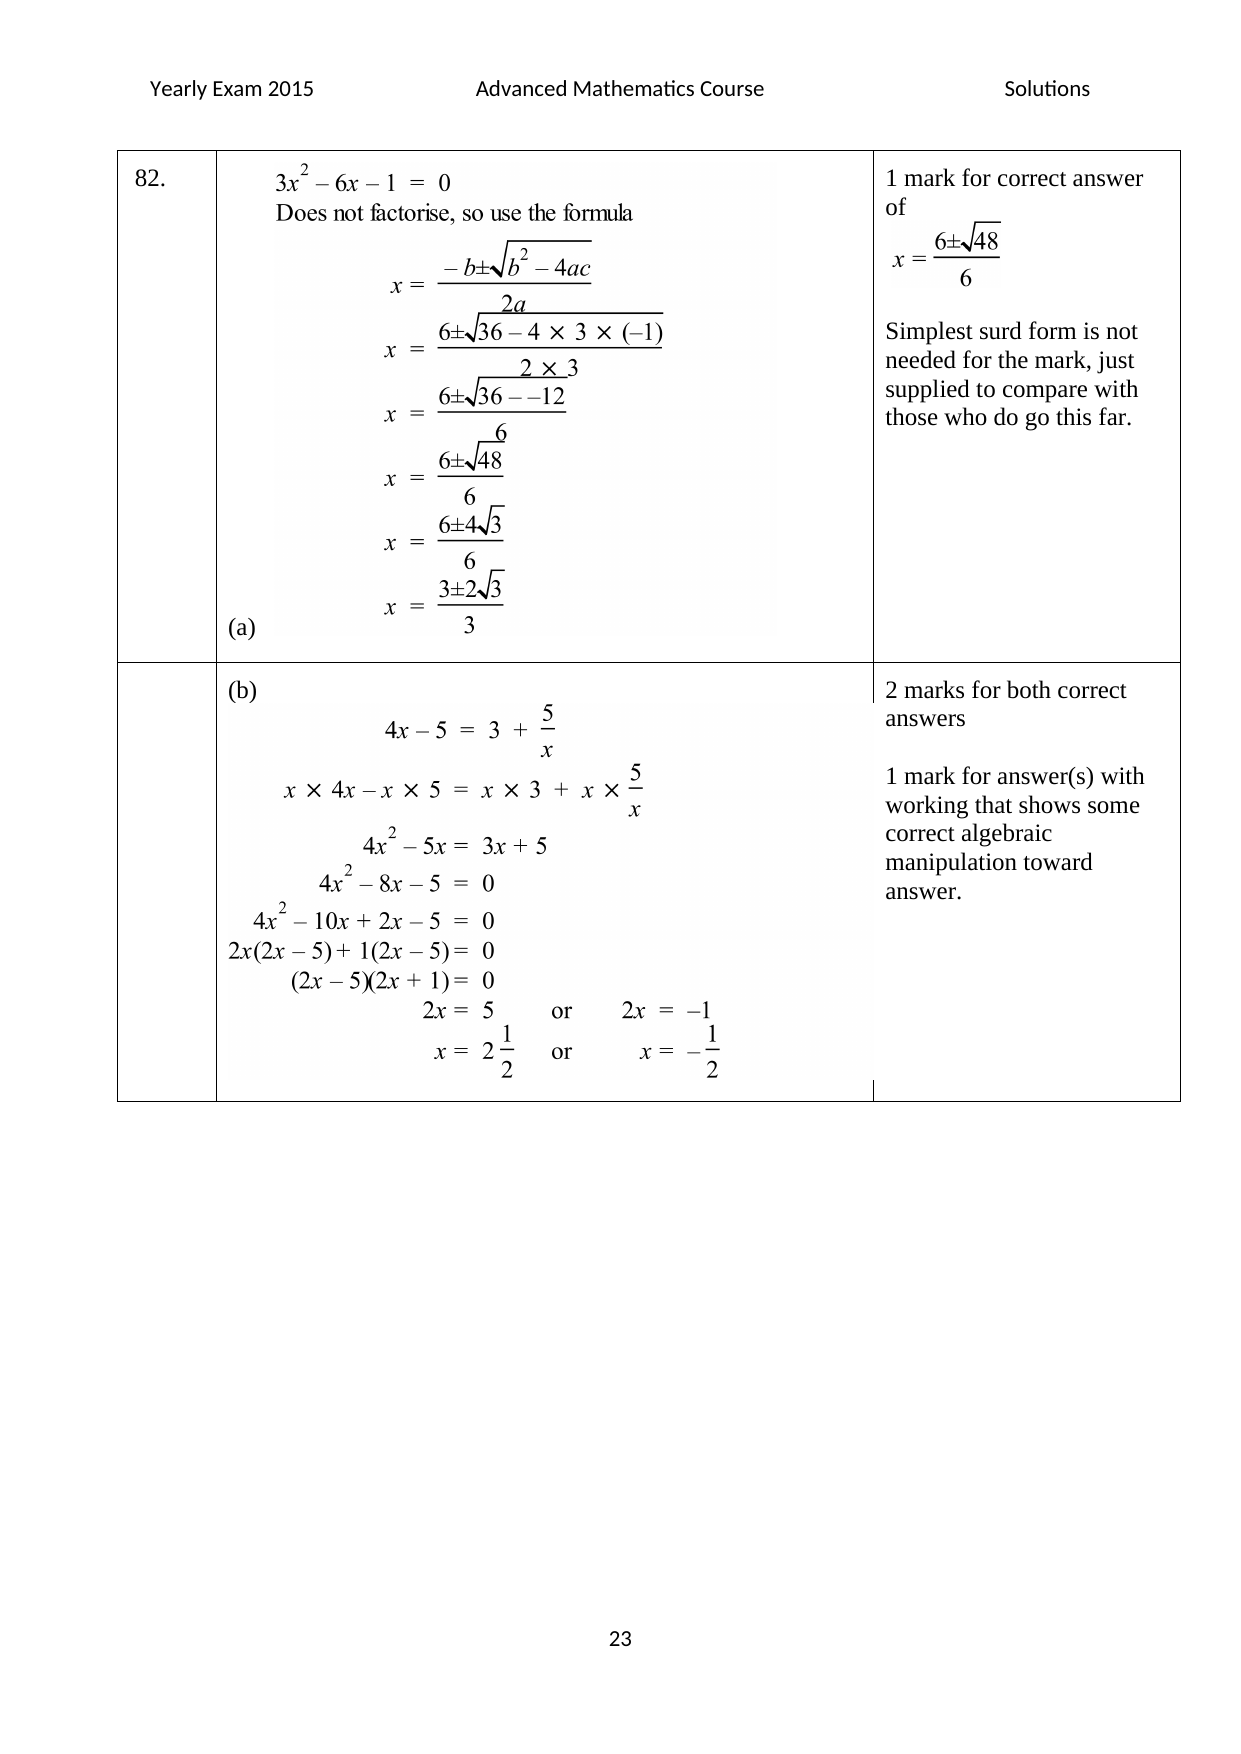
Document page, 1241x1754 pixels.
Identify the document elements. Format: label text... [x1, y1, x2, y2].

picture [891, 220, 1002, 288]
table_cell 2 marks for both correct answers 1 mark for answer(s) with working that shows some correct algebraic manipulation toward answer. [874, 663, 1180, 1101]
table_cell 1 mark for correct answer of Simplest surd form is not needed for the mark, just supplied to compare with those who do go this far. [874, 151, 1180, 662]
picture [274, 162, 778, 636]
table_cell 82. [118, 151, 216, 662]
table_cell [118, 663, 216, 1101]
table_cell (a) [217, 151, 873, 662]
picture [227, 703, 874, 1080]
table_cell (b) [217, 663, 873, 1101]
